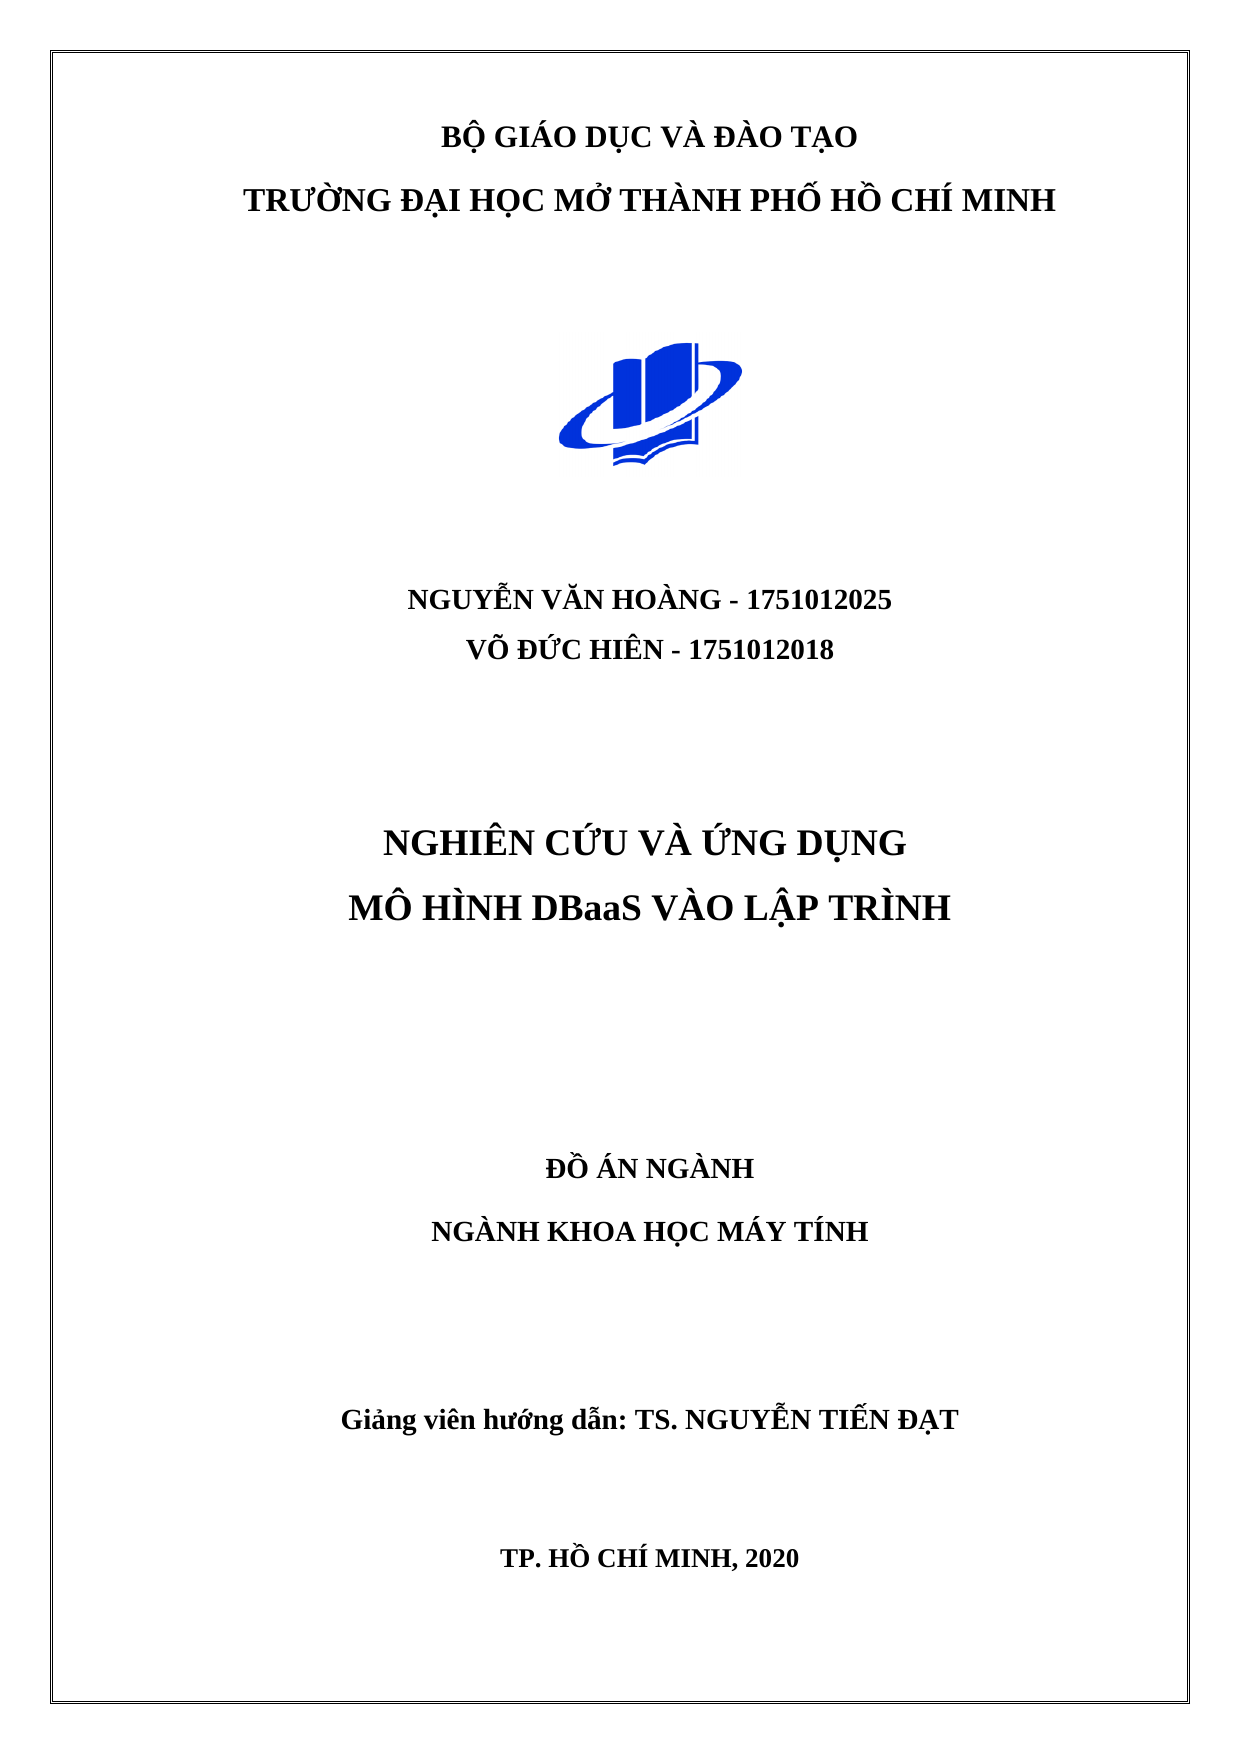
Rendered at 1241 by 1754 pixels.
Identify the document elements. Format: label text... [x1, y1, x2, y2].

text TRƯỜNG ĐẠI HỌC MỞ THÀNH PHỐ HỒ CHÍ MINH [177, 180, 1122, 218]
text NGÀNH KHOA HỌC MÁY TÍNH [177, 1214, 1122, 1247]
text Giảng viên hướng dẫn: TS. NGUYỄN TIẾN ĐẠT [177, 1402, 1122, 1436]
picture [516, 306, 783, 492]
text NGUYỄN VĂN HOÀNG - 1751012025 VÕ ĐỨC HIÊN - 1751012018 [177, 582, 1122, 666]
text ĐỒ ÁN NGÀNH [177, 1151, 1122, 1184]
text NGHIÊN CỨU VÀ ỨNG DỤNG MÔ HÌNH DBaaS VÀO LẬP TRÌNH [177, 821, 1122, 928]
text TP. HỒ CHÍ MINH, 2020 [177, 1542, 1122, 1573]
text BỘ GIÁO DỤC VÀ ĐÀO TẠO [177, 118, 1122, 154]
